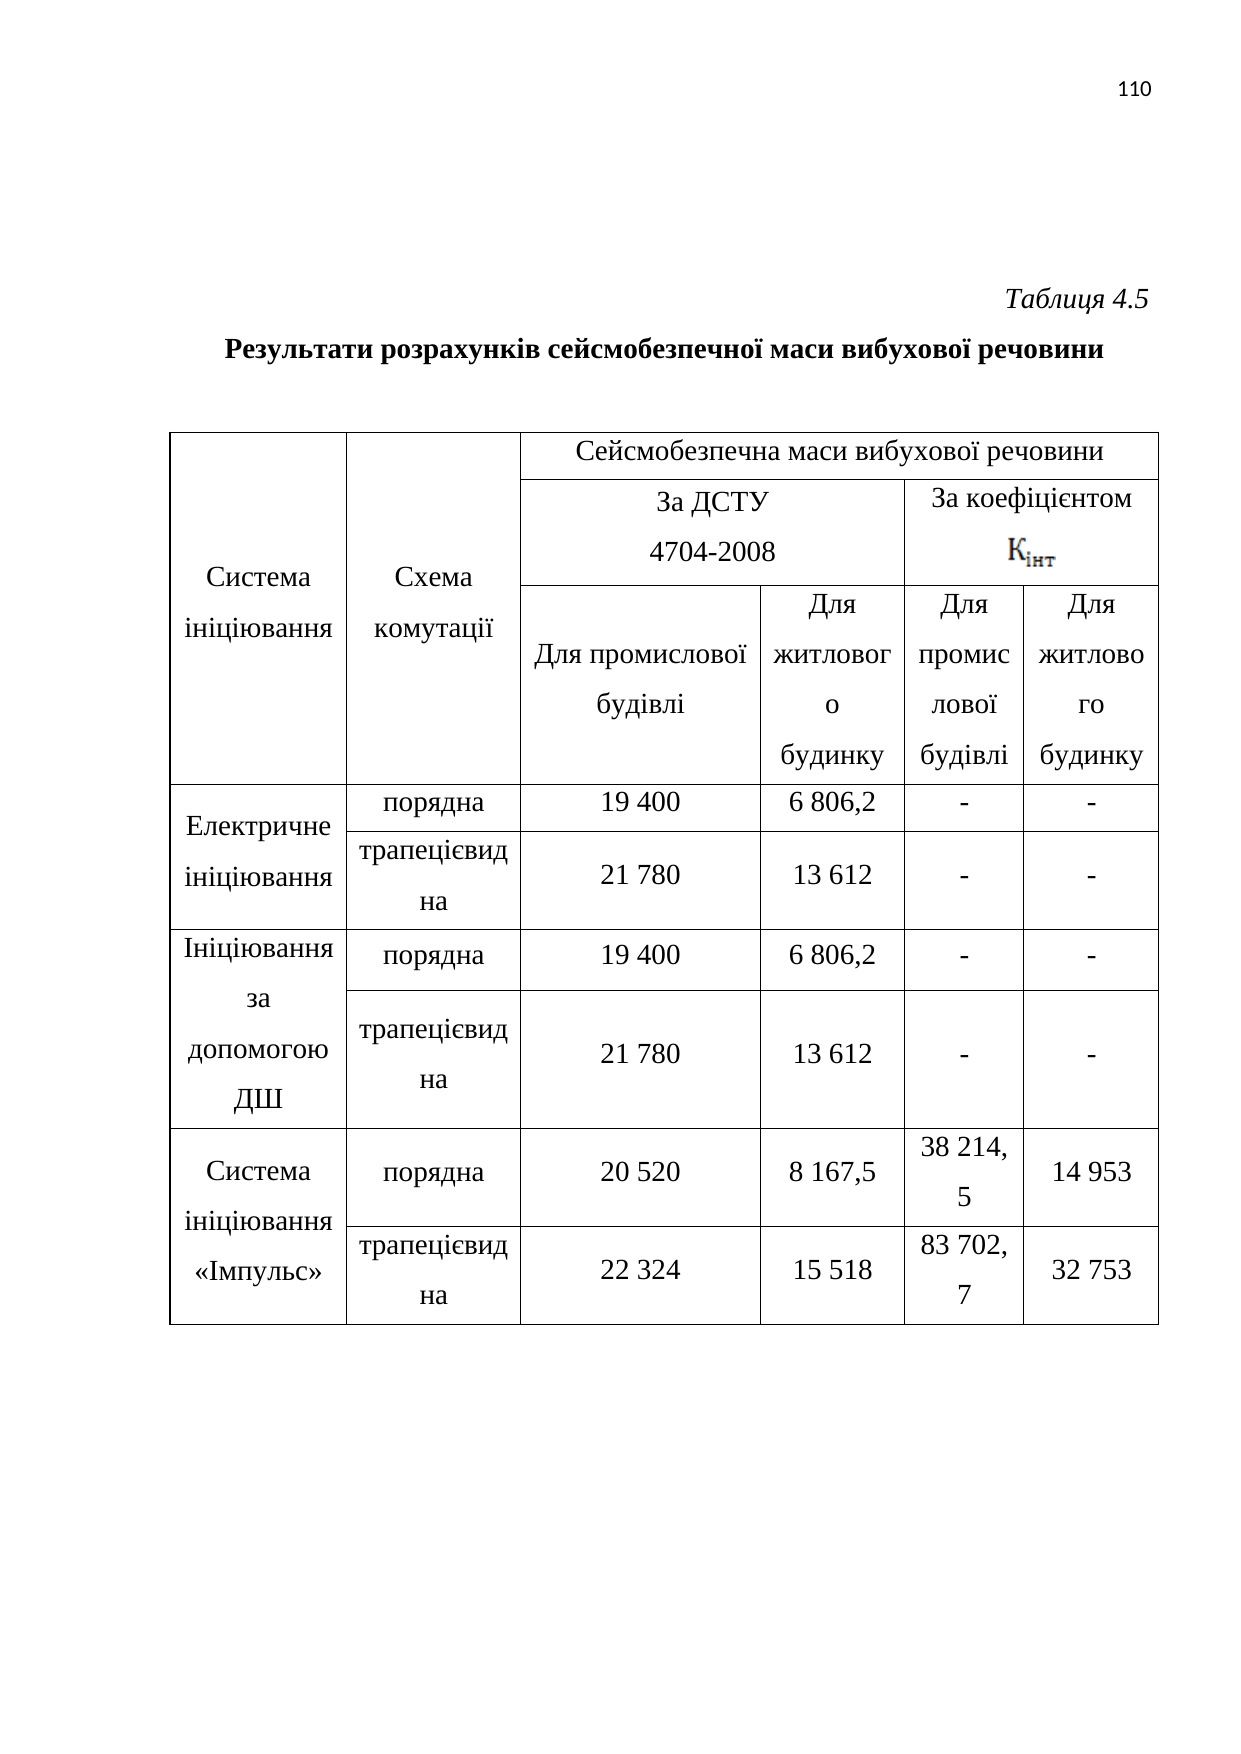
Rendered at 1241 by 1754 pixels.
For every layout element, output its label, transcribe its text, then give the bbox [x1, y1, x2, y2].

table_cell 32 753 [1024, 1227, 1158, 1324]
table_cell - [1024, 930, 1158, 990]
table_cell трапецієвидна [347, 832, 520, 929]
table_cell За коефіцієнтом [905, 480, 1158, 585]
table_header Схема комутації [347, 433, 520, 783]
table_cell 20 520 [521, 1129, 760, 1226]
table_cell - [905, 785, 1023, 831]
table_cell Для житлового будинку [1024, 586, 1158, 783]
table_cell Для промислової будівлі [521, 586, 760, 783]
table_cell 15 518 [761, 1227, 904, 1324]
table_cell - [905, 991, 1023, 1128]
table_cell 21 780 [521, 991, 760, 1128]
table_cell Електричне ініціювання [171, 785, 346, 929]
table_cell 19 400 [521, 930, 760, 990]
table_cell Ініціювання за допомогою ДШ [171, 930, 346, 1128]
table_cell трапецієвидна [347, 1227, 520, 1324]
table_cell Для житлового будинку [761, 586, 904, 783]
text Результати розрахунків сейсмобезпечної маси вибухової речовини [177, 331, 1152, 364]
table_cell порядна [347, 785, 520, 831]
table_cell - [1024, 991, 1158, 1128]
table_cell порядна [347, 930, 520, 990]
table_cell 19 400 [521, 785, 760, 831]
table_cell - [1024, 785, 1158, 831]
table_cell - [905, 832, 1023, 929]
table_cell За ДСТУ 4704-2008 [521, 480, 904, 585]
table_cell 13 612 [761, 832, 904, 929]
table_cell порядна [347, 1129, 520, 1226]
table_cell 8 167,5 [761, 1129, 904, 1226]
table_cell 38 214,5 [905, 1129, 1023, 1226]
table_header Сейсмобезпечна маси вибухової речовини [521, 433, 1158, 479]
table_cell 14 953 [1024, 1129, 1158, 1226]
table_header Система ініціювання [171, 433, 346, 783]
table_cell Система ініціювання «Імпульс» [171, 1129, 346, 1324]
table_cell 13 612 [761, 991, 904, 1128]
table_cell 6 806,2 [761, 785, 904, 831]
picture [1007, 530, 1056, 572]
table_cell - [905, 930, 1023, 990]
table_cell 6 806,2 [761, 930, 904, 990]
table_cell трапецієвидна [347, 991, 520, 1128]
table_cell 22 324 [521, 1227, 760, 1324]
table_cell 21 780 [521, 832, 760, 929]
text Таблиця 4.5 [177, 281, 1152, 314]
table_cell Для промислової будівлі [905, 586, 1023, 783]
table_cell 83 702,7 [905, 1227, 1023, 1324]
table_cell - [1024, 832, 1158, 929]
